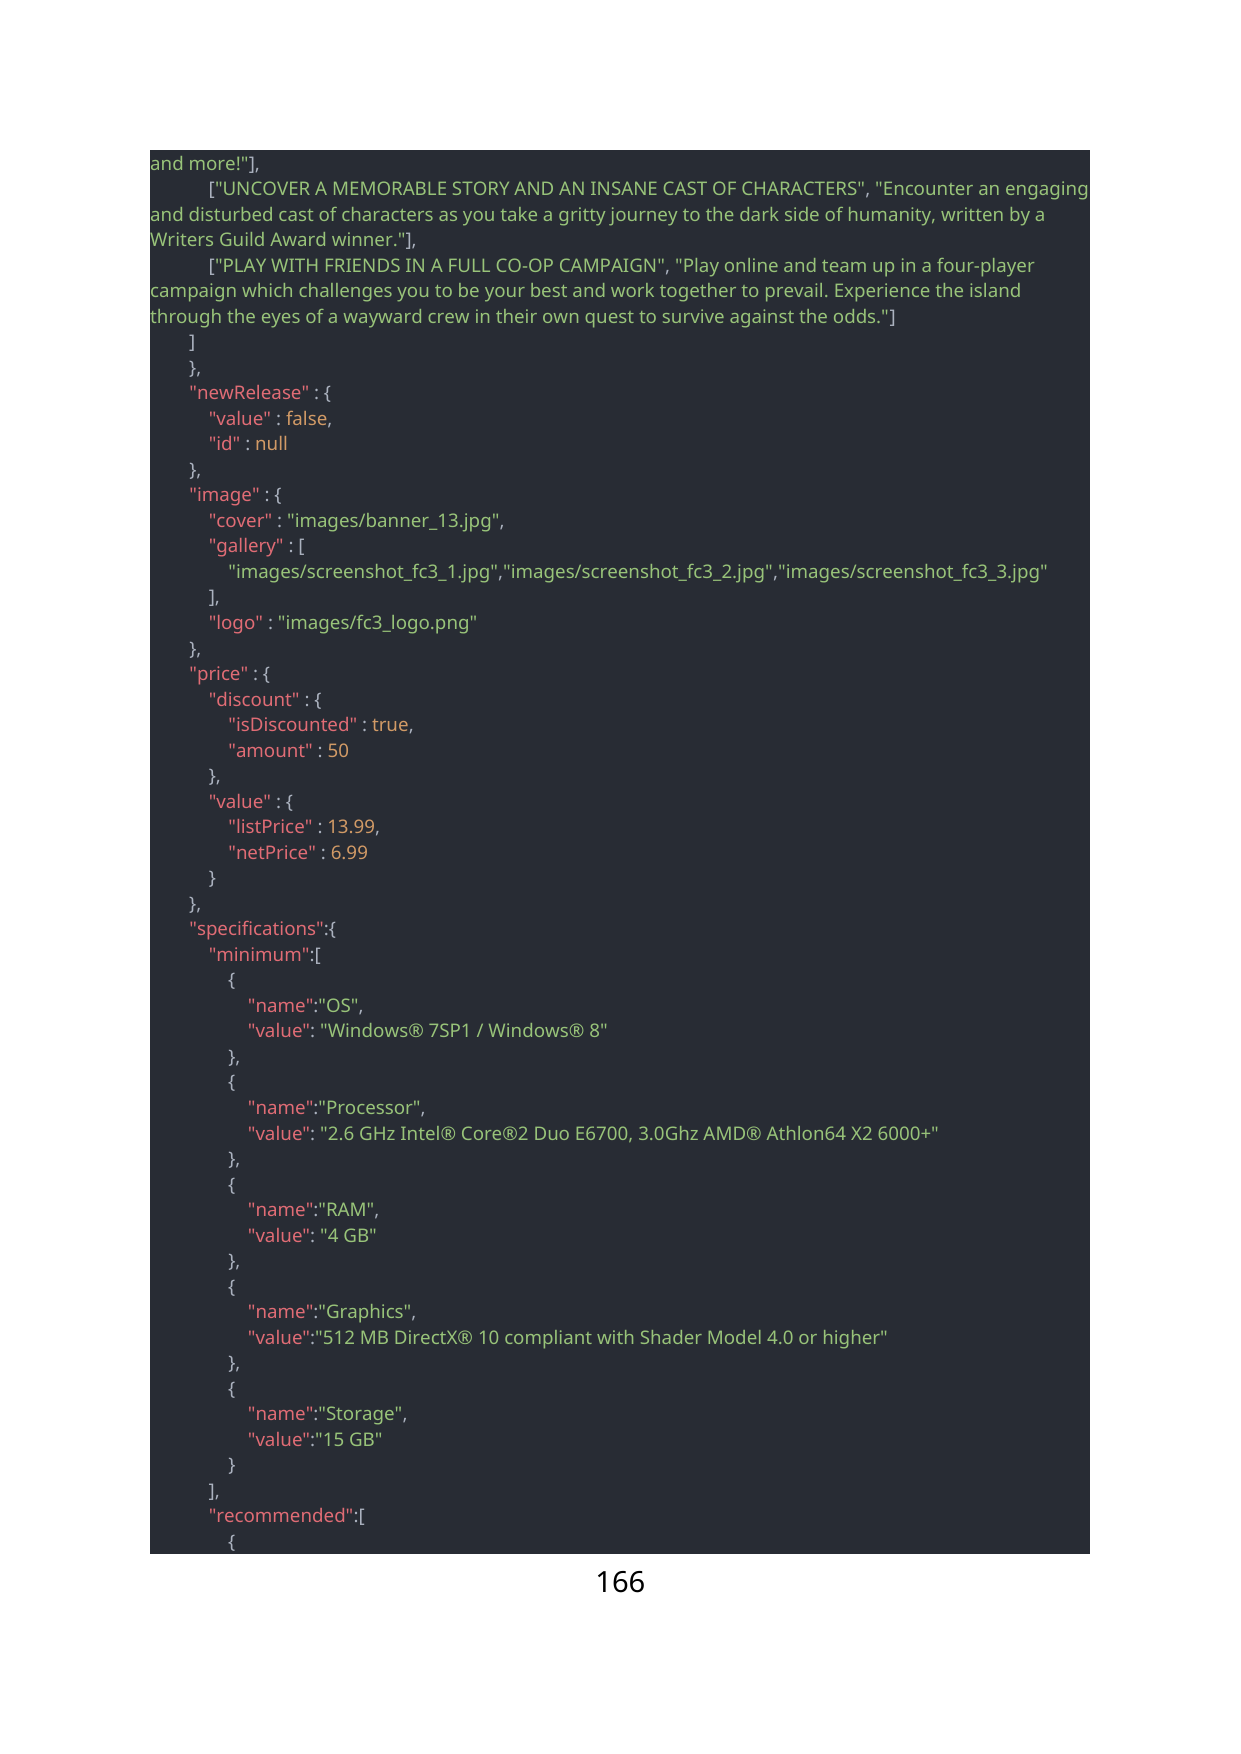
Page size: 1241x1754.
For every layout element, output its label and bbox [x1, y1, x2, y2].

text [150, 150, 1090, 1554]
